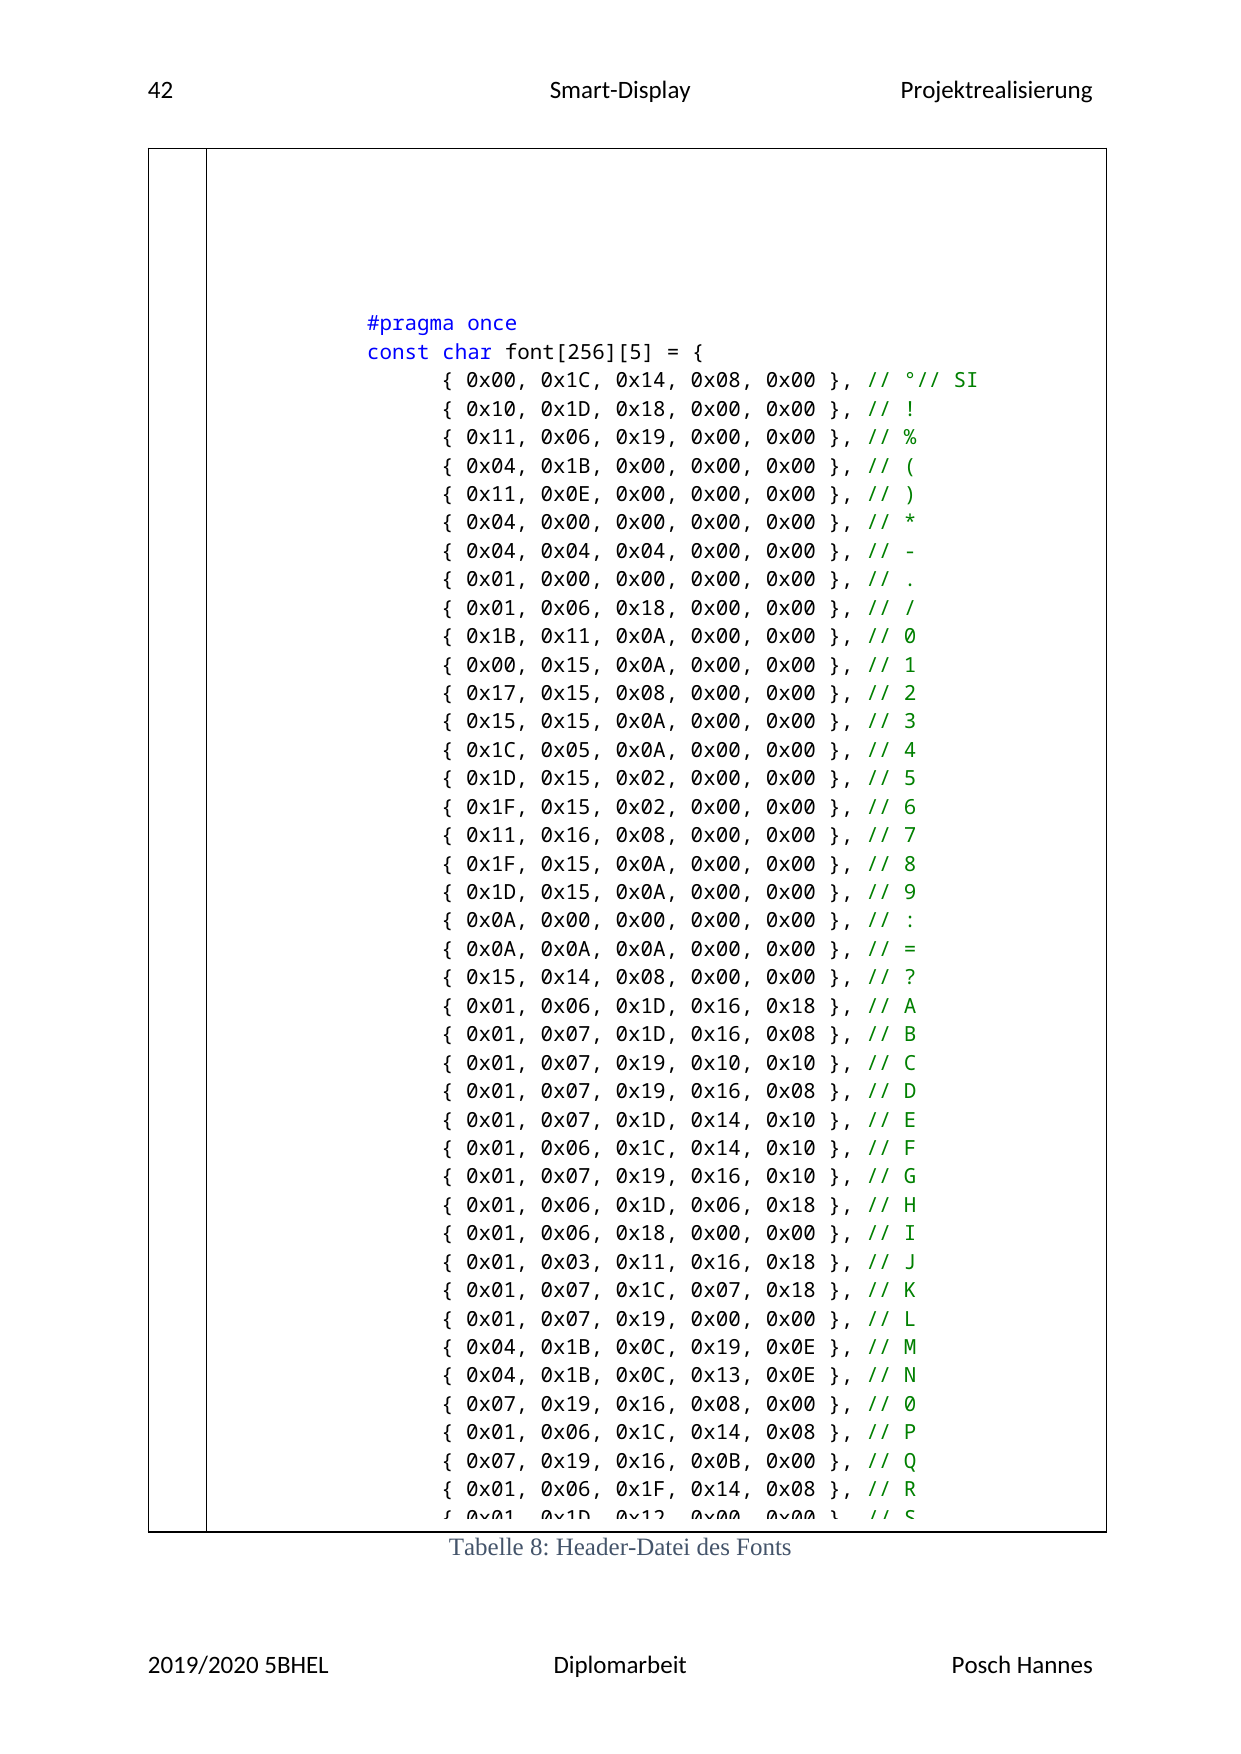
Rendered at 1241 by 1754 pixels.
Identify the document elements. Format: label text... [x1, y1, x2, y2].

text Tabelle 8: Header-Datei des Fonts [148, 1533, 1093, 1561]
table_header [149, 149, 206, 1531]
table_header [207, 149, 1106, 1531]
